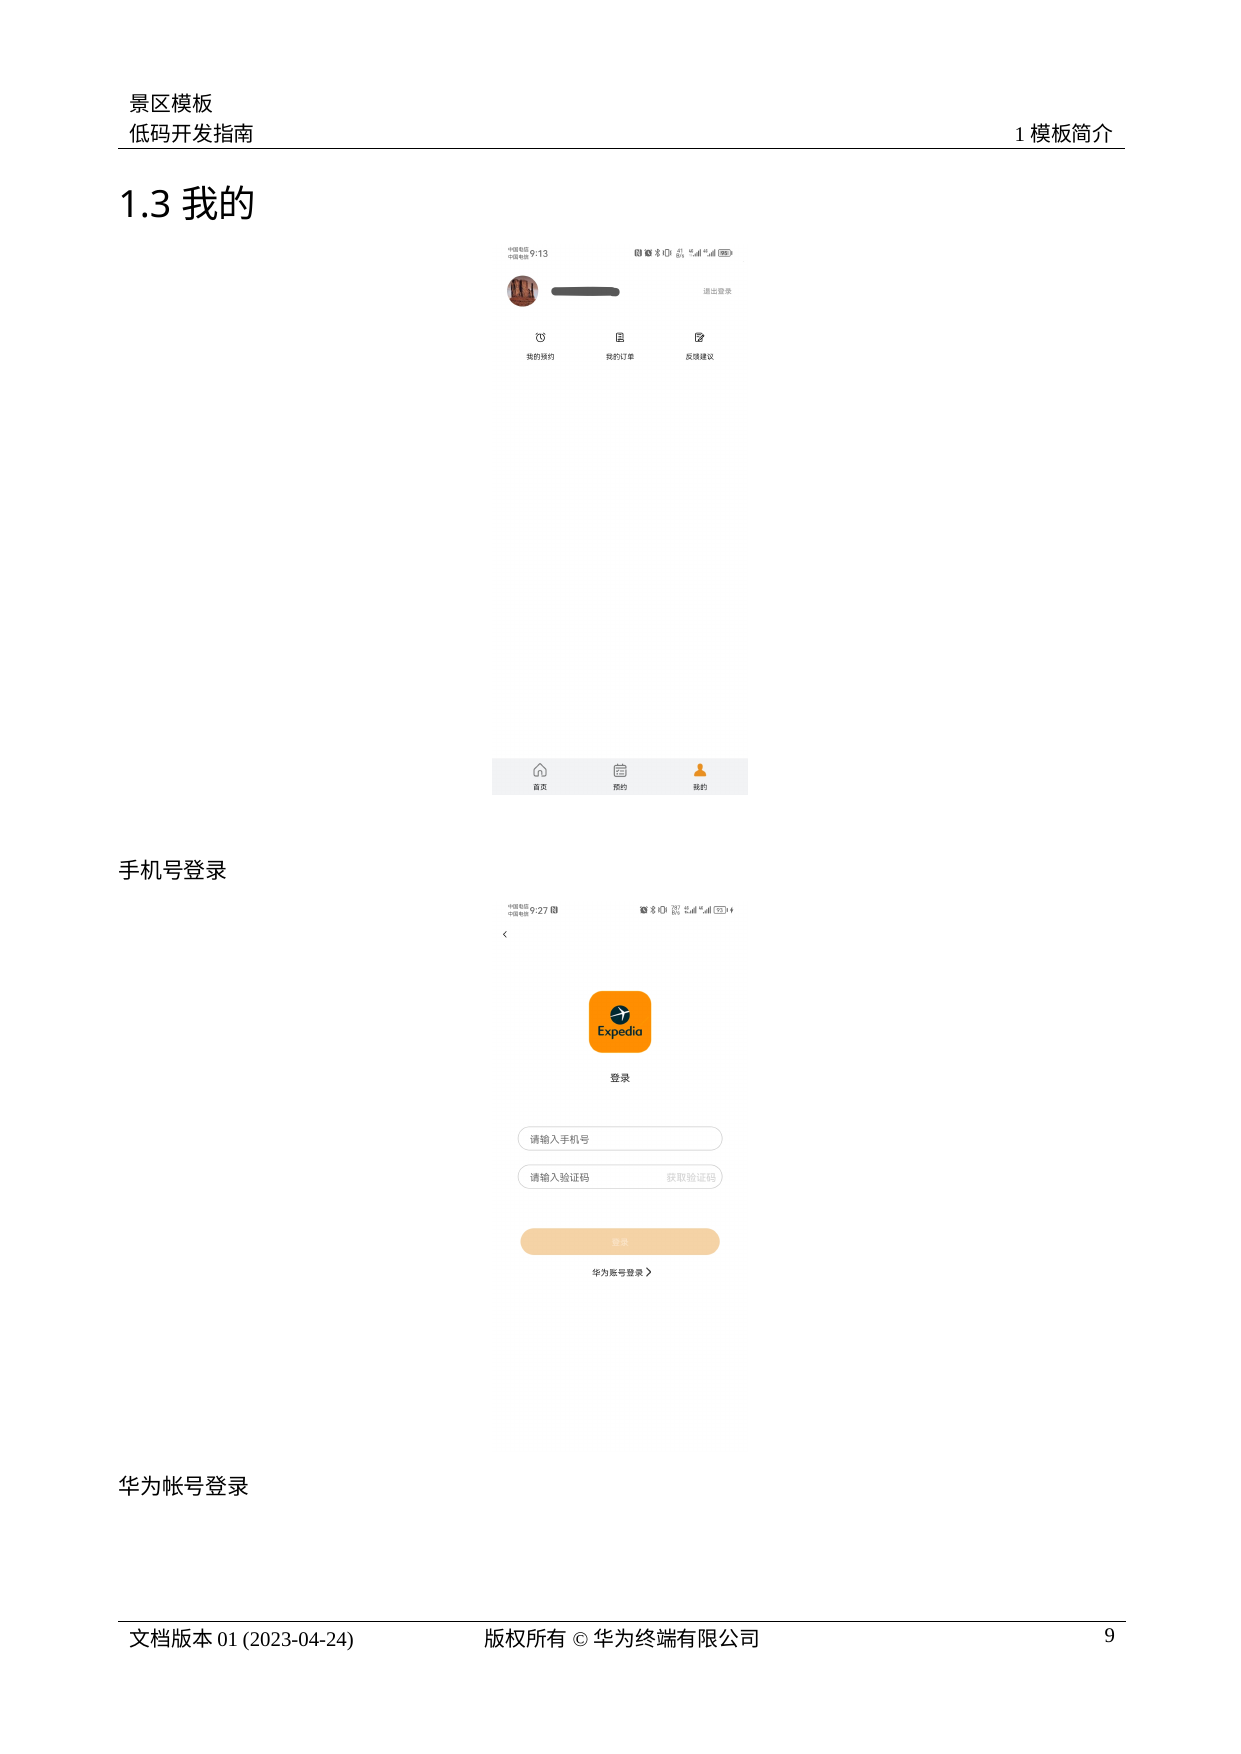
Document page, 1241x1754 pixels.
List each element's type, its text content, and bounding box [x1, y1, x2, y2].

picture [492, 901, 748, 1452]
text 华为帐号登录 [118, 1469, 1122, 1500]
subtitle 我的 [118, 177, 1122, 228]
picture [492, 244, 748, 795]
text 手机号登录 [118, 853, 1122, 885]
